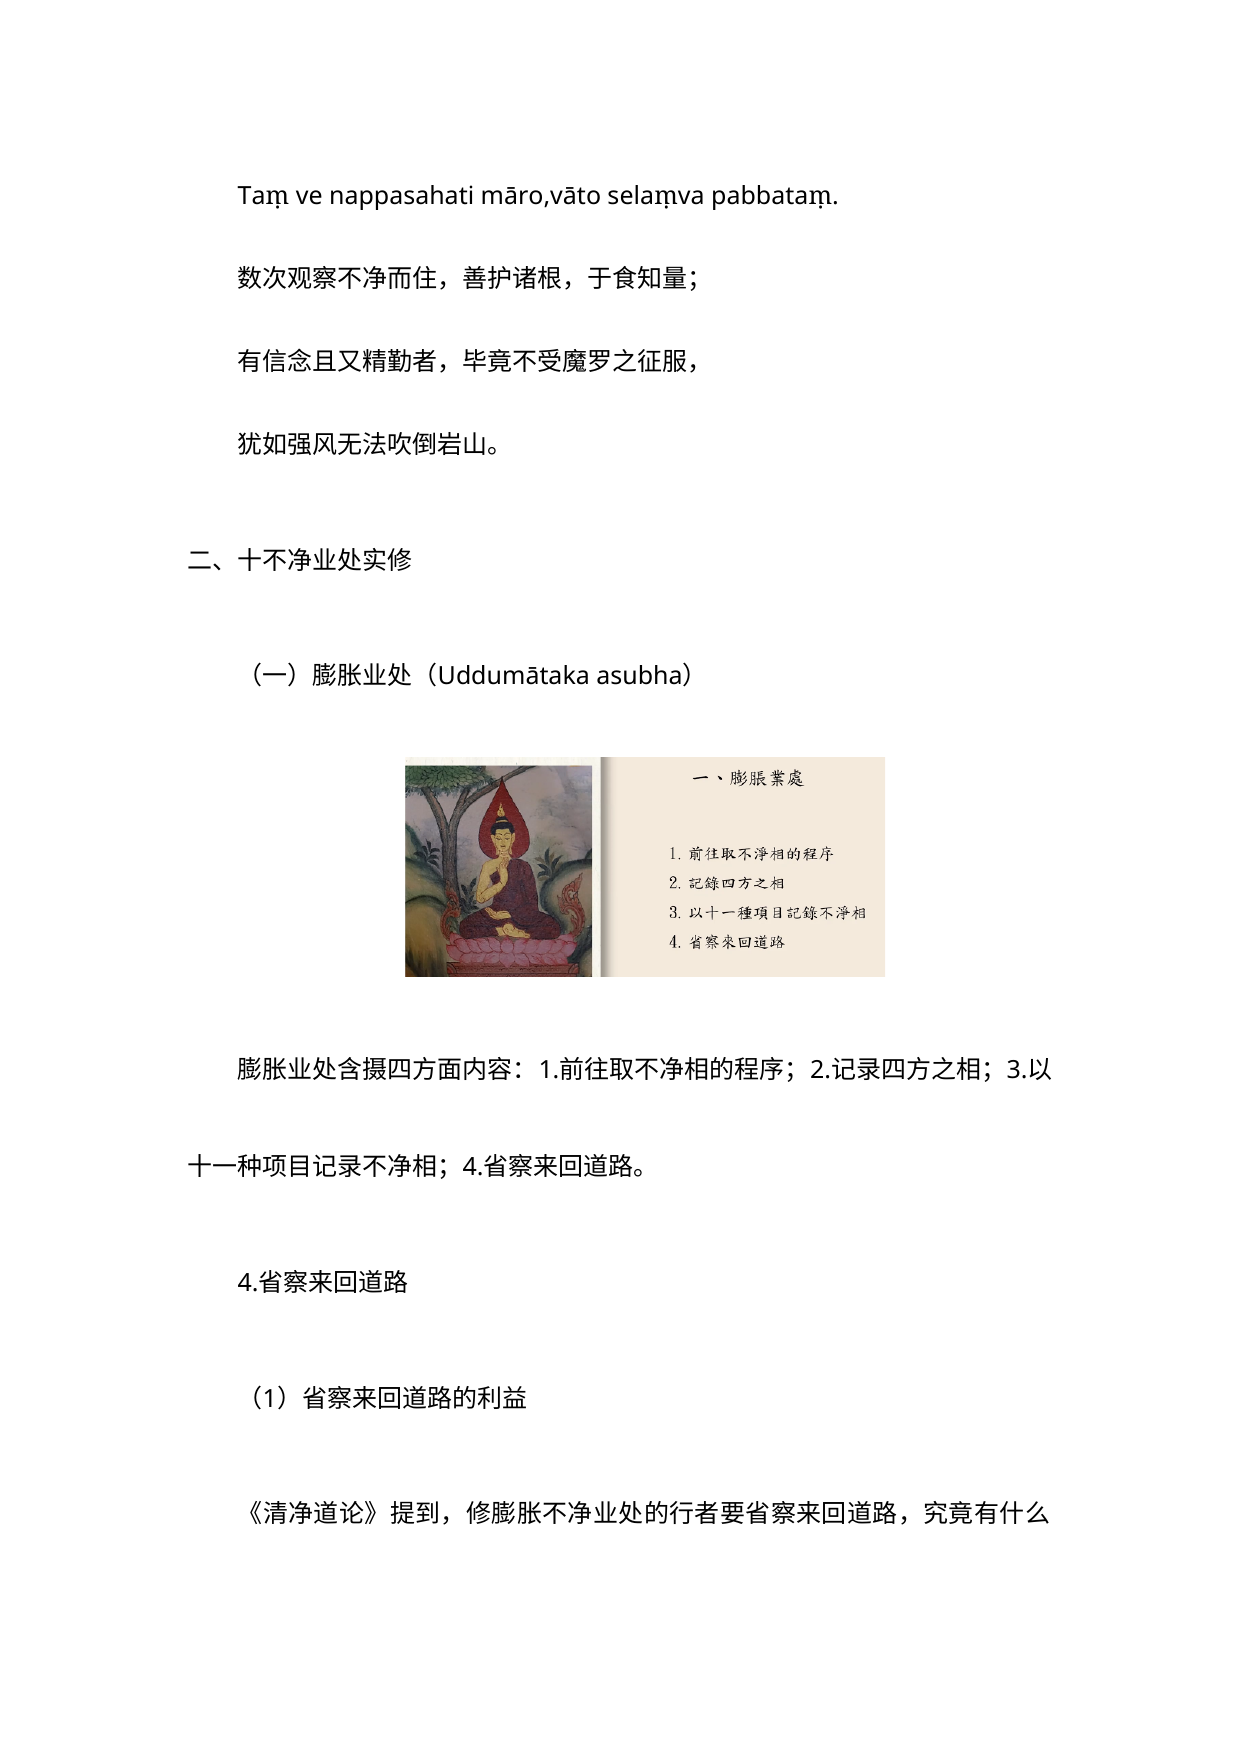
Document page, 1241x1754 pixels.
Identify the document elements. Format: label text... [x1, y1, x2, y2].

picture [405, 757, 886, 977]
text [187, 1479, 1053, 1544]
text 有信念且又精勤者，毕竟不受魔罗之征服， [187, 327, 1053, 392]
text 犹如强风无法吹倒岩山。 [187, 410, 1053, 475]
text 膨胀业处含摄四方面内容：1.前往取不净相的程序；2.记录四方之相；3.以十一种项目记录不净相；4.省察来回道路。 [187, 1035, 1053, 1197]
text （一）膨胀业处（Uddumātaka asubha） [187, 641, 1053, 706]
text 4.省察来回道路 [187, 1248, 1053, 1313]
text （1）省察来回道路的利益 [187, 1364, 1053, 1429]
text 二、十不净业处实修 [187, 526, 1053, 591]
text 数次观察不净而住，善护诸根，于食知量； [187, 244, 1053, 309]
text Taṃ ve nappasahati māro,vāto selaṃva pabbataṃ. [187, 162, 1053, 227]
